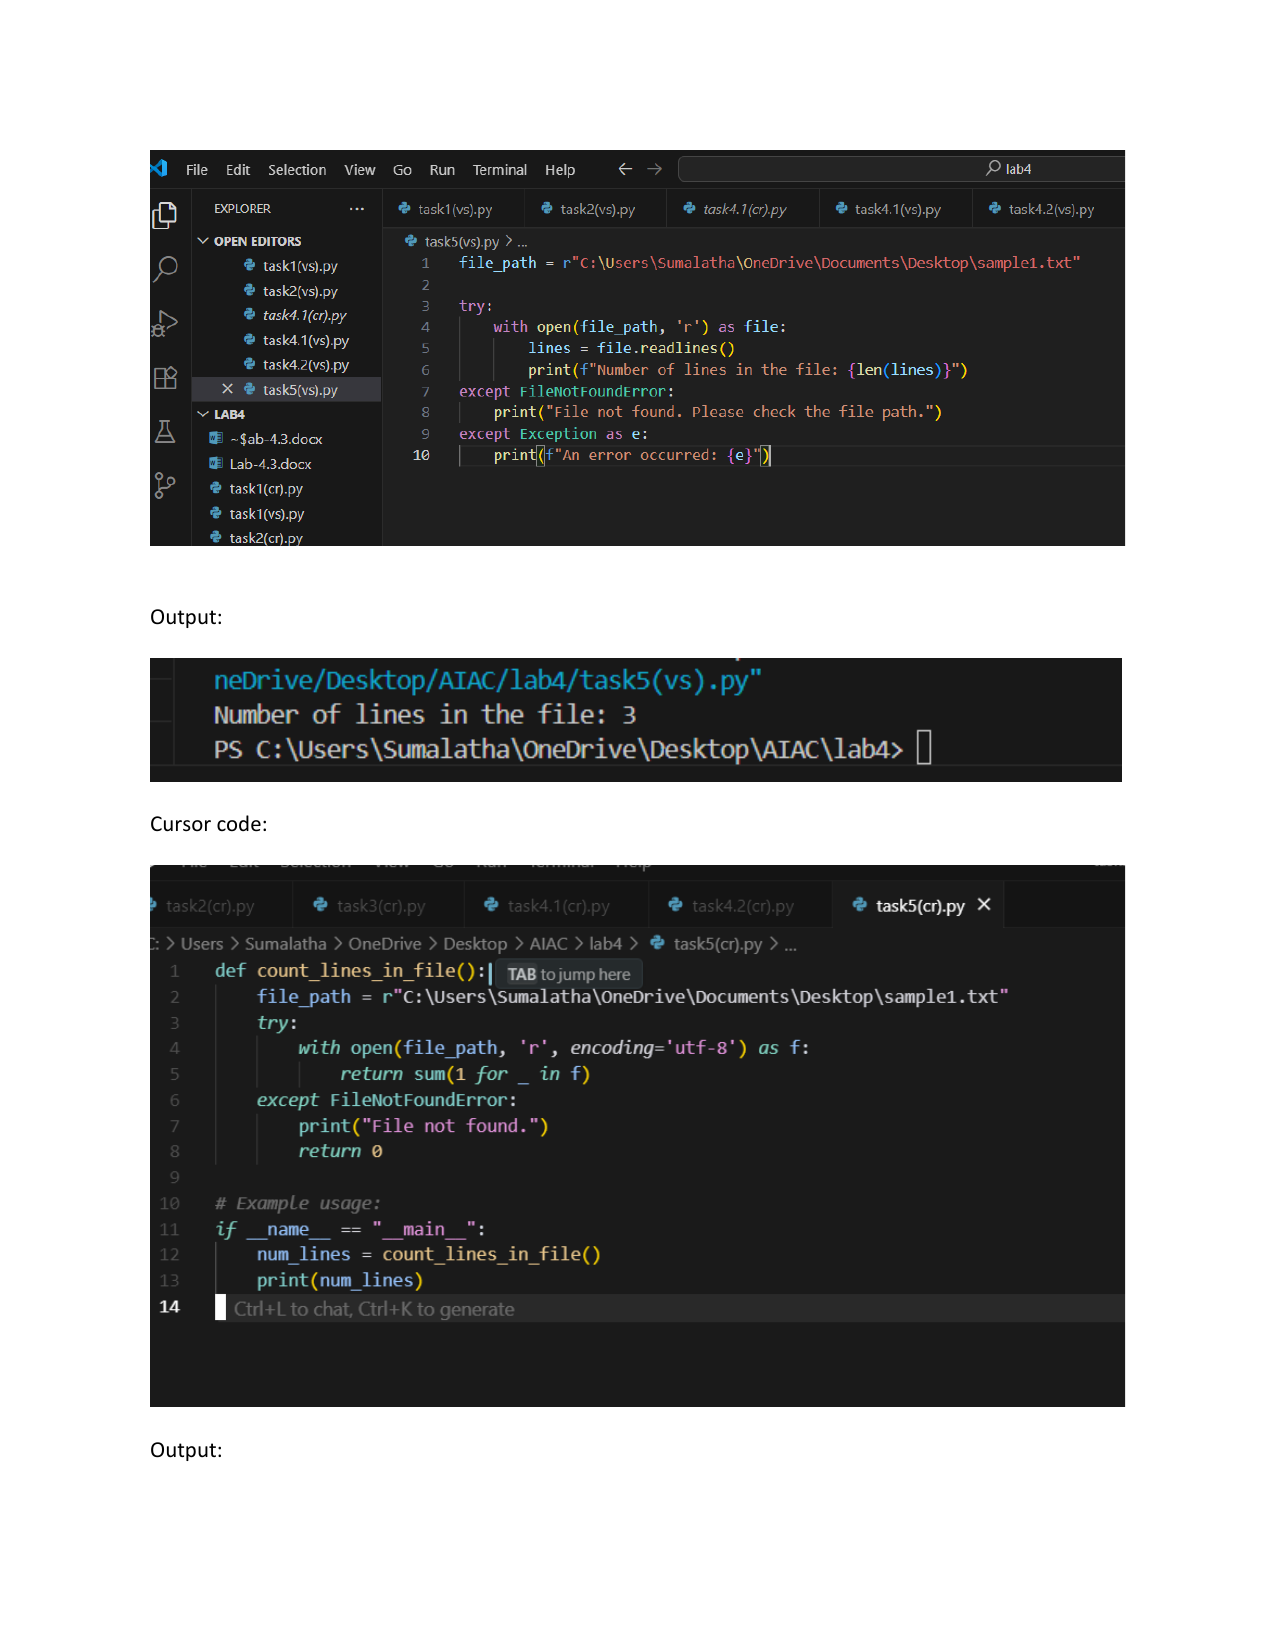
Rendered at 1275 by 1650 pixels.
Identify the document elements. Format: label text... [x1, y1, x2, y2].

picture [150, 658, 1122, 782]
text Output: [150, 1435, 1125, 1463]
text Cursor code: [150, 809, 1125, 838]
picture [150, 865, 1125, 1407]
picture [150, 150, 1125, 546]
text Output: [150, 602, 1125, 630]
